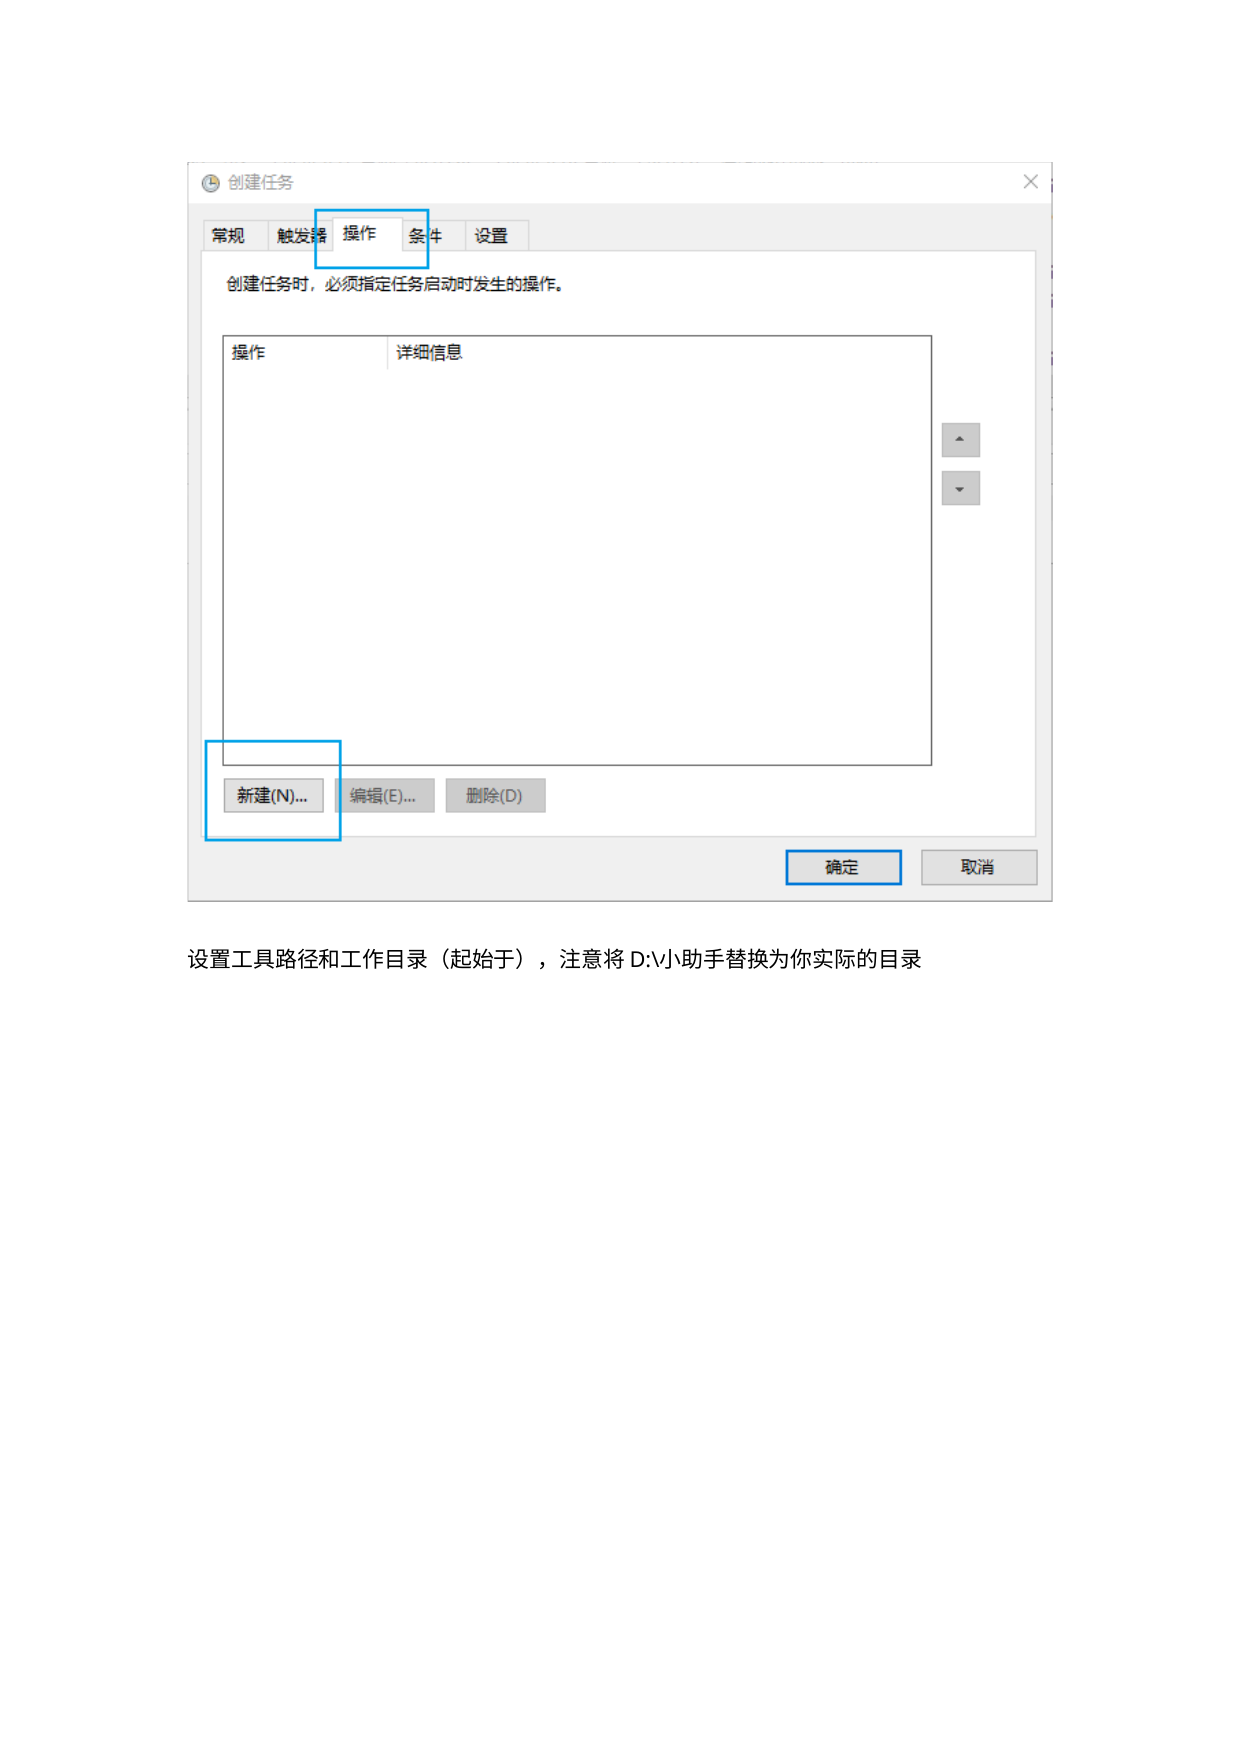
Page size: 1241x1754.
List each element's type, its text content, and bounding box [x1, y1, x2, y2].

text 设置工具路径和工作目录（起始于），注意将D:\小助手替换为你实际的目录 [187, 942, 1053, 974]
picture [187, 162, 1053, 902]
